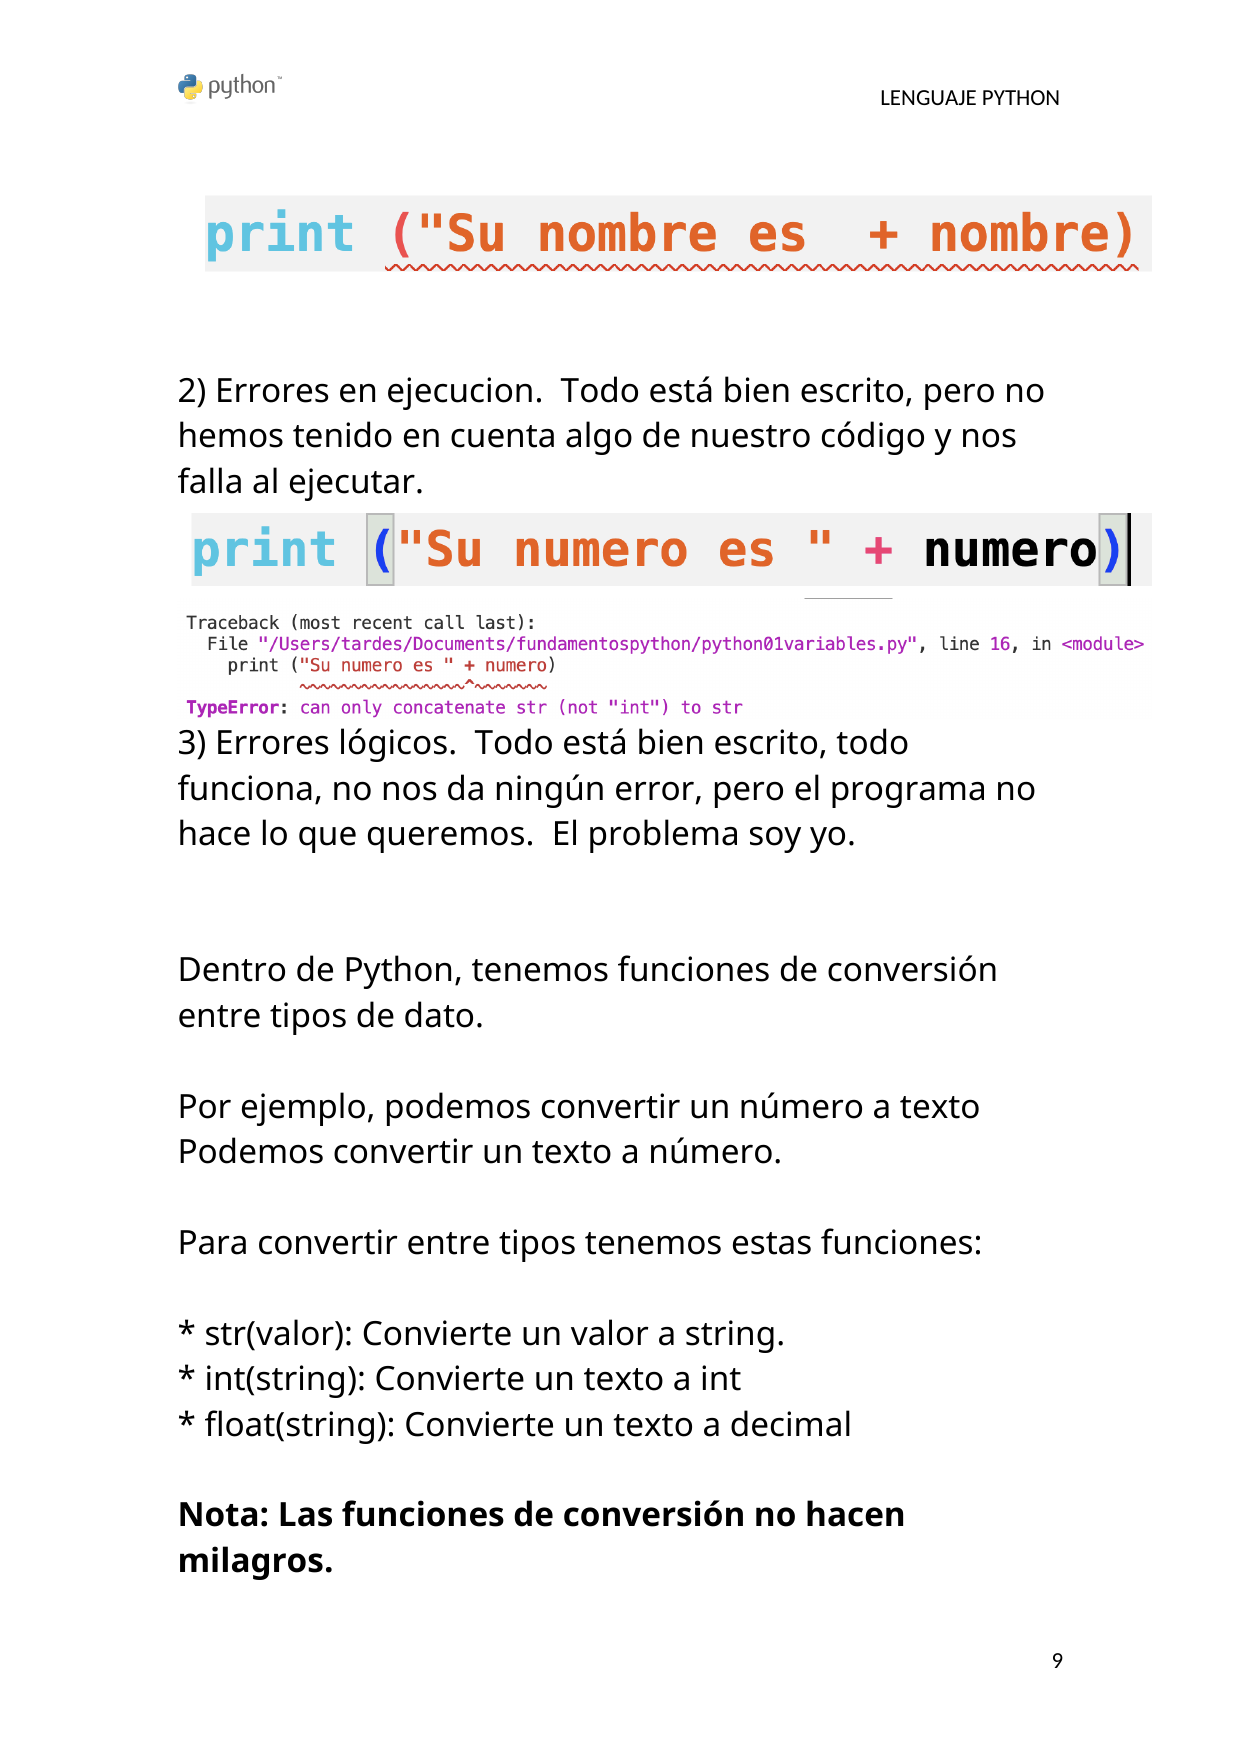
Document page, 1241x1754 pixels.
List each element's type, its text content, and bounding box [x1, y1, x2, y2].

text 3) Errores lógicos. Todo está bien escrito, todo funciona, no nos da ningún error, pero el programa no hace lo que queremos. El problema soy yo. [177, 719, 1063, 855]
text 2) Errores en ejecucion. Todo está bien escrito, pero no hemos tenido en cuenta algo de nuestro código y nos falla al ejecutar. [177, 367, 1063, 503]
text Podemos convertir un texto a número. [177, 1128, 1063, 1173]
text Para convertir entre tipos tenemos estas funciones: [177, 1219, 1063, 1264]
text * float(string): Convierte un texto a decimal [177, 1400, 1063, 1446]
text Dentro de Python, tenemos funciones de conversión entre tipos de dato. [177, 946, 1063, 1037]
picture [177, 503, 1152, 719]
picture [177, 73, 283, 105]
picture [177, 193, 1152, 276]
text * str(valor): Convierte un valor a string. [177, 1309, 1063, 1355]
text Por ejemplo, podemos convertir un número a texto [177, 1082, 1063, 1128]
text * int(string): Convierte un texto a int [177, 1355, 1063, 1400]
text Nota: Las funciones de conversión no hacen milagros. [177, 1491, 1063, 1582]
